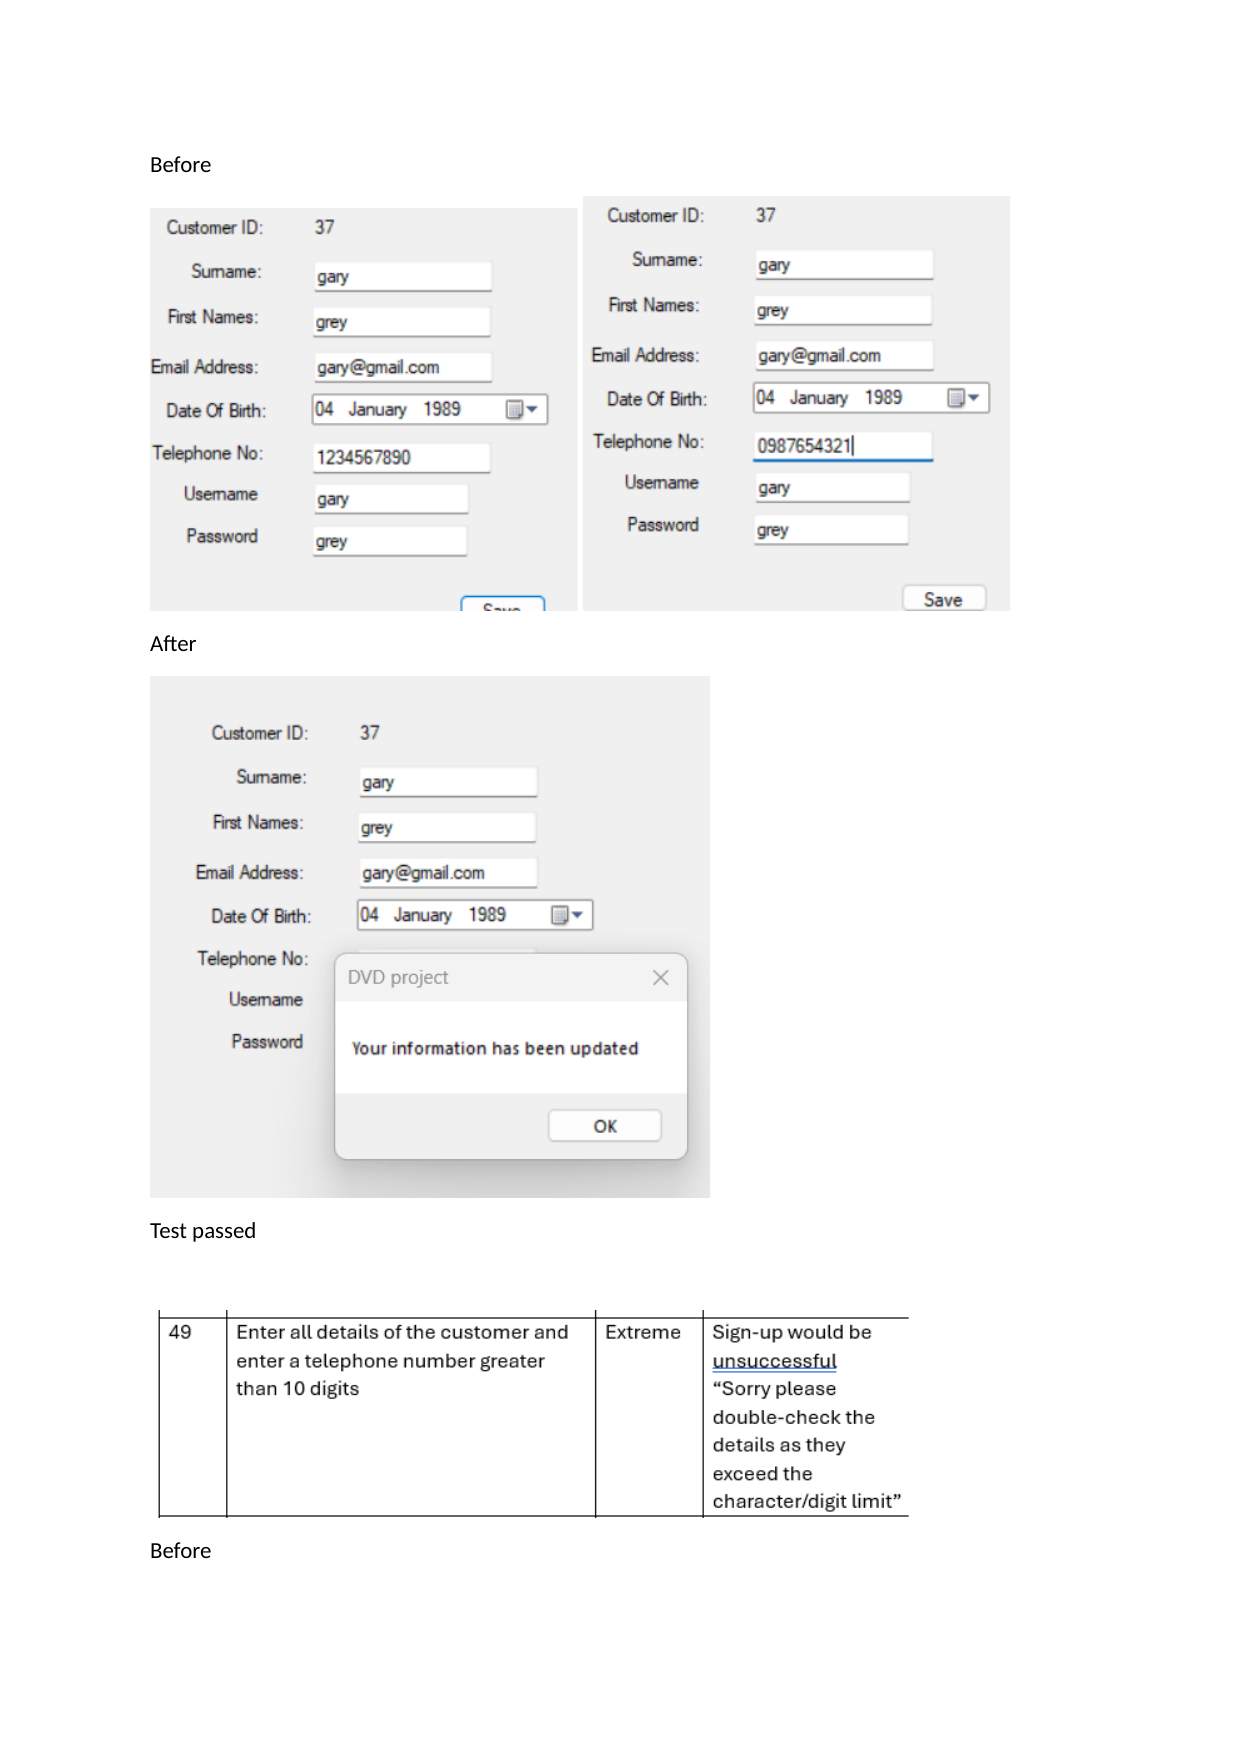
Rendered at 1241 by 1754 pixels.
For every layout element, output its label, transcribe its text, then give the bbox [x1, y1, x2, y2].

text Test passed [150, 1216, 1090, 1244]
picture [150, 1310, 909, 1518]
text Before [150, 150, 1090, 178]
text After [150, 629, 1090, 657]
picture [582, 196, 1011, 611]
picture [150, 676, 711, 1198]
picture [150, 208, 578, 611]
text Before [150, 1537, 1090, 1564]
